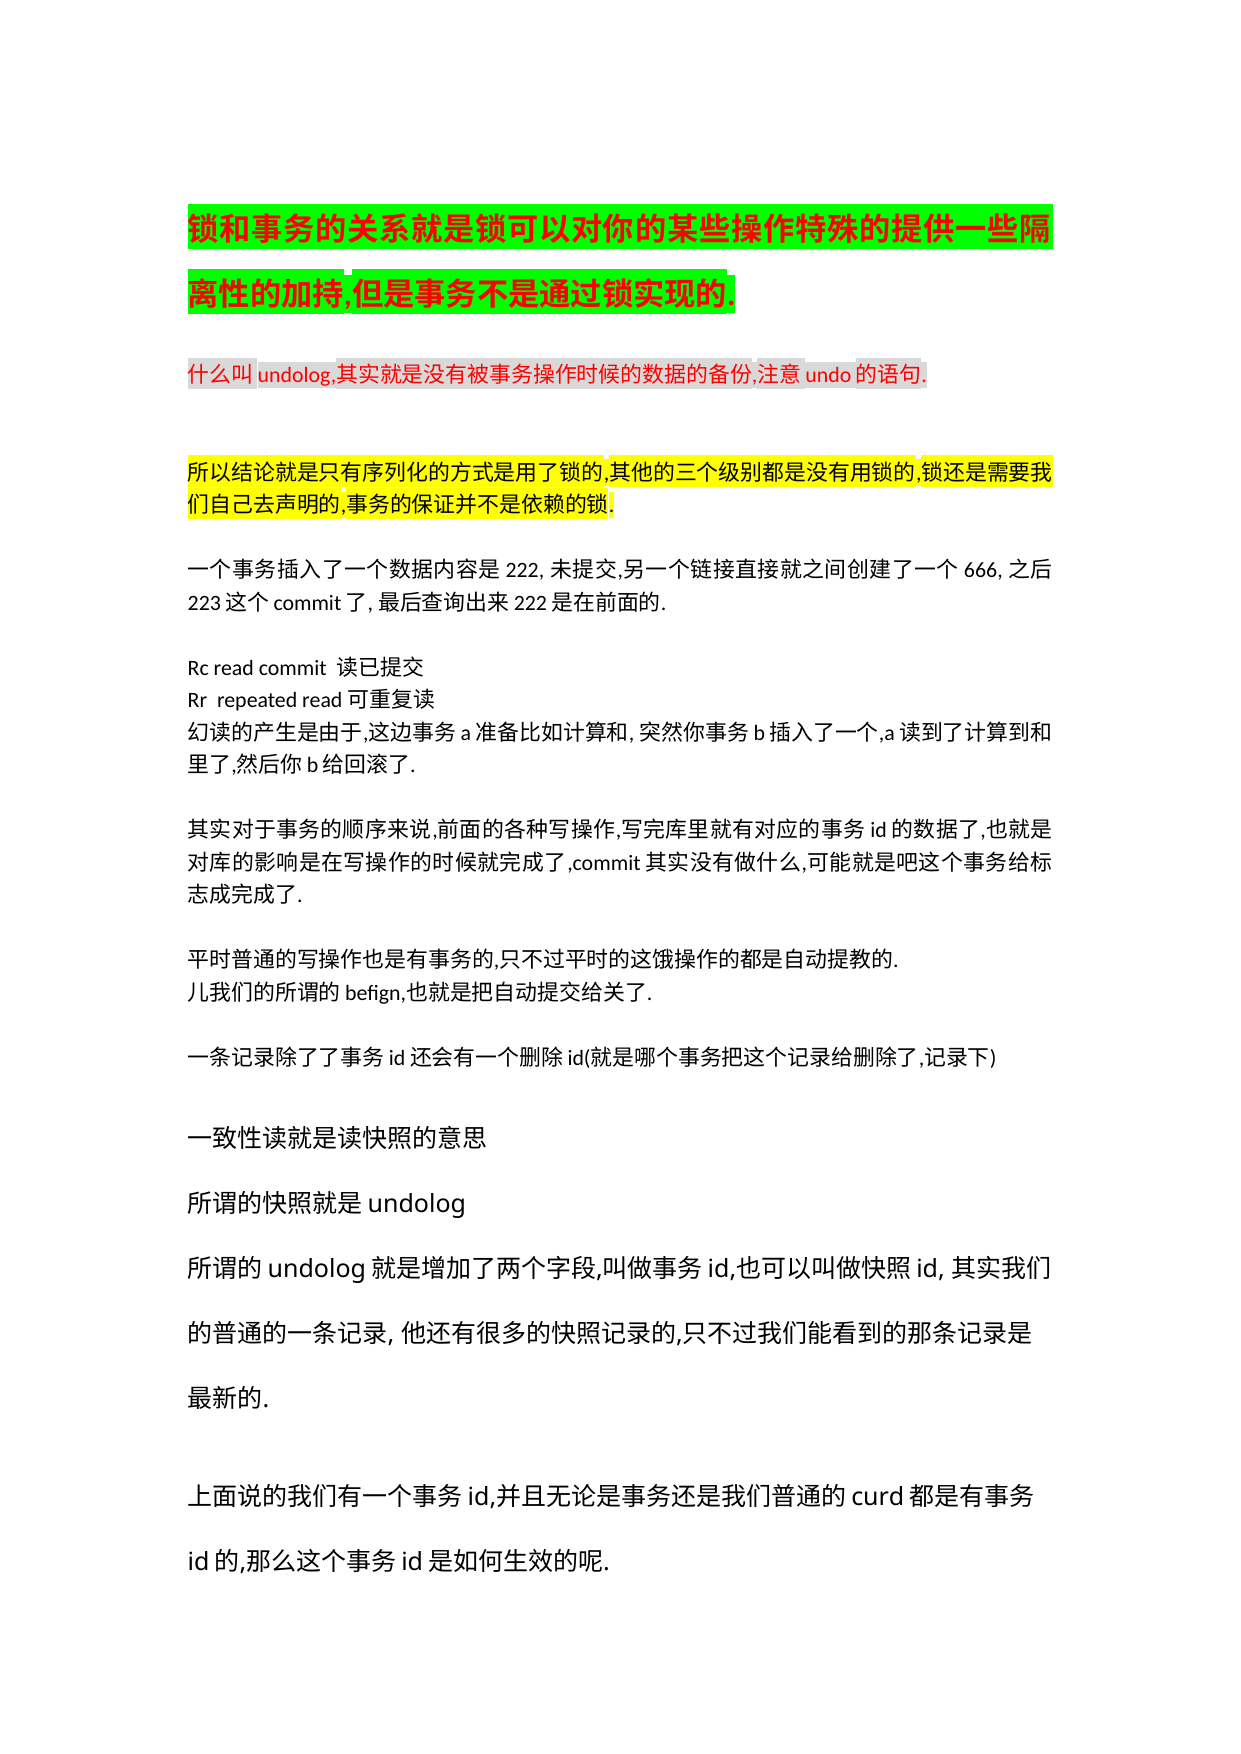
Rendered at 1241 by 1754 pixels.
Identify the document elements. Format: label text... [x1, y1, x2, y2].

text 一个事务插入了一个数据内容是222, 未提交,另一个链接直接就之间创建了一个666, 之后223这个commit了, 最后查询出来222是在前面的. [187, 552, 1053, 617]
text 一致性读就是读快照的意思 [187, 1104, 1053, 1169]
text 一条记录除了了事务id还会有一个删除id(就是哪个事务把这个记录给删除了,记录下) [187, 1039, 1053, 1072]
text 什么叫undolog,其实就是没有被事务操作时候的数据的备份,注意undo的语句. [187, 357, 1053, 389]
text 幻读的产生是由于,这边事务a准备比如计算和, 突然你事务b插入了一个,a读到了计算到和里了,然后你b给回滚了. [187, 714, 1053, 779]
text 所以结论就是只有序列化的方式是用了锁的,其他的三个级别都是没有用锁的,锁还是需要我们自己去声明的,事务的保证并不是依赖的锁. [187, 454, 1053, 519]
text 儿我们的所谓的befign,也就是把自动提交给关了. [187, 974, 1053, 1007]
text 所谓的undolog就是增加了两个字段,叫做事务id,也可以叫做快照id, 其实我们的普通的一条记录, 他还有很多的快照记录的,只不过我们能看到的那条记录是最新的. [187, 1234, 1053, 1429]
text 所谓的快照就是undolog [187, 1169, 1053, 1234]
text Rc read commit 读已提交 [187, 649, 1053, 682]
text 上面说的我们有一个事务id,并且无论是事务还是我们普通的curd都是有事务id的,那么这个事务id是如何生效的呢. [187, 1462, 1053, 1592]
text 锁和事务的关系就是锁可以对你的某些操作特殊的提供一些隔离性的加持,但是事务不是通过锁实现的. [187, 194, 1053, 324]
text Rr repeated read 可重复读 [187, 682, 1053, 714]
text 平时普通的写操作也是有事务的,只不过平时的这饿操作的都是自动提教的. [187, 942, 1053, 974]
text 其实对于事务的顺序来说,前面的各种写操作,写完库里就有对应的事务id的数据了,也就是对库的影响是在写操作的时候就完成了,commit其实没有做什么,可能就是吧这个事务给标志成完成了. [187, 812, 1053, 909]
